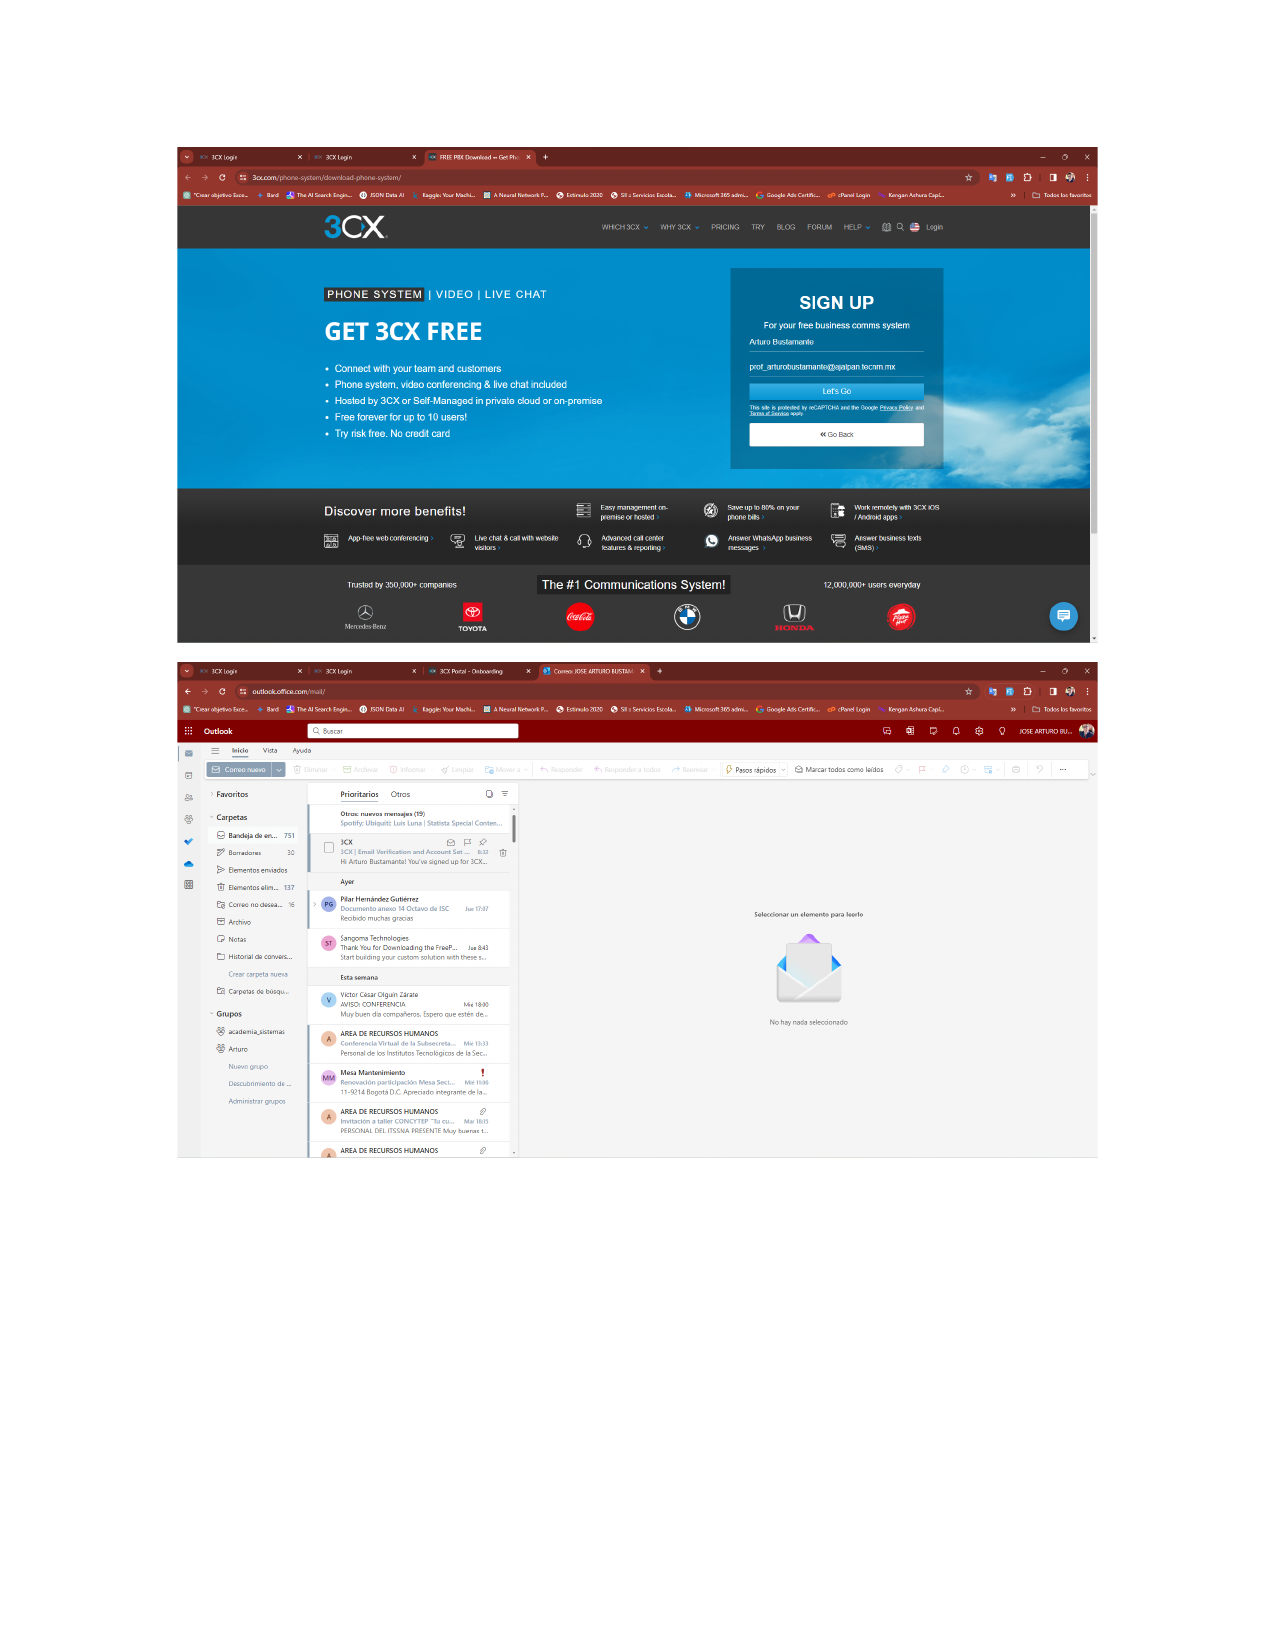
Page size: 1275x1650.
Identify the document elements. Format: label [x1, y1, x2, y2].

picture [801, 299, 810, 308]
picture [326, 323, 339, 340]
picture [818, 297, 829, 308]
picture [177, 662, 1098, 1158]
picture [325, 288, 424, 301]
picture [864, 297, 873, 308]
picture [381, 383, 392, 387]
picture [442, 323, 454, 339]
picture [356, 323, 368, 339]
picture [406, 323, 418, 339]
picture [472, 323, 481, 339]
picture [177, 147, 1098, 643]
picture [391, 323, 402, 340]
picture [377, 323, 388, 340]
picture [458, 323, 467, 339]
picture [344, 323, 354, 339]
picture [832, 297, 842, 308]
picture [429, 323, 438, 339]
